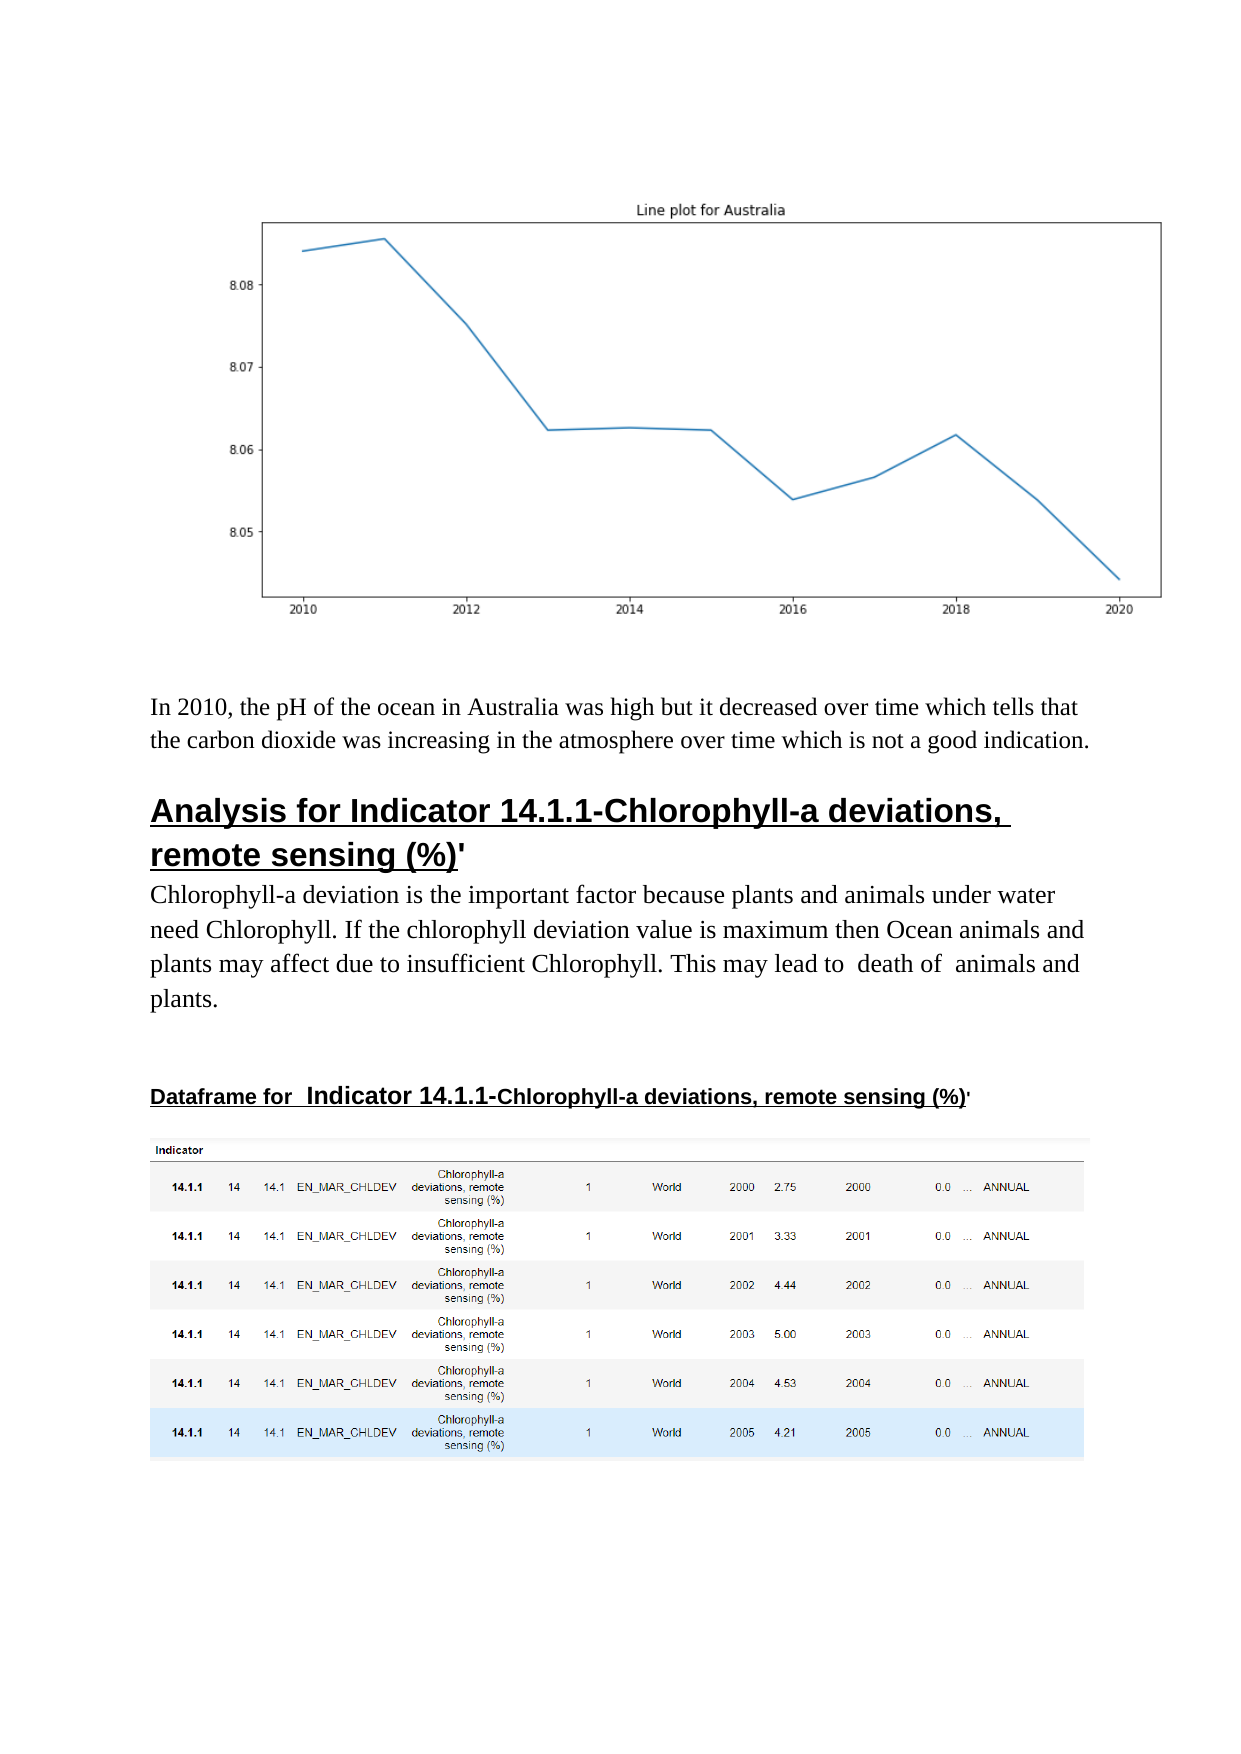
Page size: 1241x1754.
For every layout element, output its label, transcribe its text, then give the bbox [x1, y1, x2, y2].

picture [150, 1138, 1091, 1461]
text In 2010, the pH of the ocean in Australia was high but it decreased over time which tells that the carbon dioxide was increasing in the atmosphere over time which is not a good indication. [150, 692, 1090, 754]
text Analysis for Indicator 14.1.1-Chlorophyll-a deviations, remote sensing (%)' [150, 791, 1090, 874]
picture [225, 183, 1179, 623]
text Chlorophyll-a deviation is the important factor because plants and animals under water need Chlorophyll. If the chlorophyll deviation value is maximum then Ocean animals and plants may affect due to insufficient Chlorophyll. This may lead to death of animals and plants. [150, 879, 1090, 1013]
text Dataframe for Indicator 14.1.1-Chlorophyll-a deviations, remote sensing (%)' [150, 1081, 1090, 1109]
